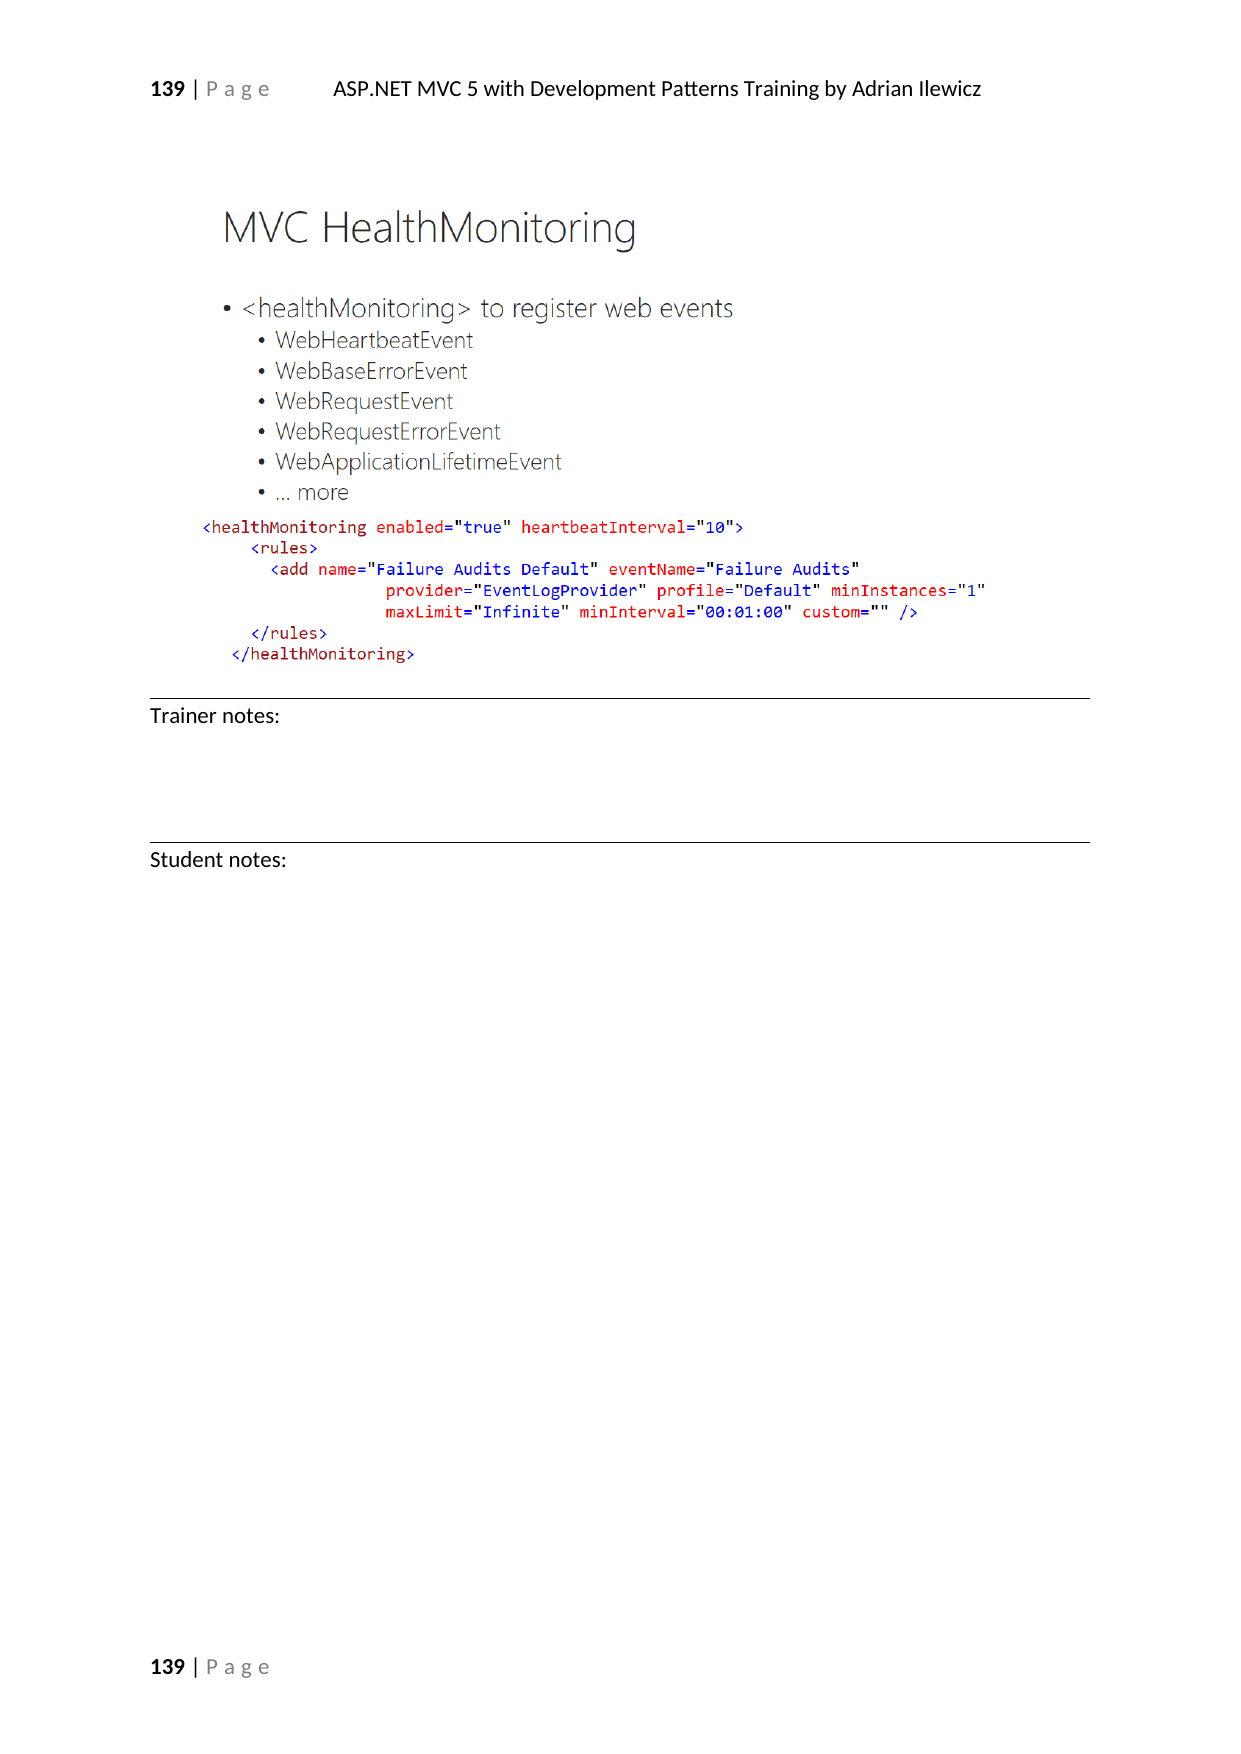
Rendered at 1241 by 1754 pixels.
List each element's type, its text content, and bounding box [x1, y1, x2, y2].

text Student notes: [150, 843, 1090, 873]
picture [150, 149, 1091, 679]
text Trainer notes: [150, 699, 1090, 729]
